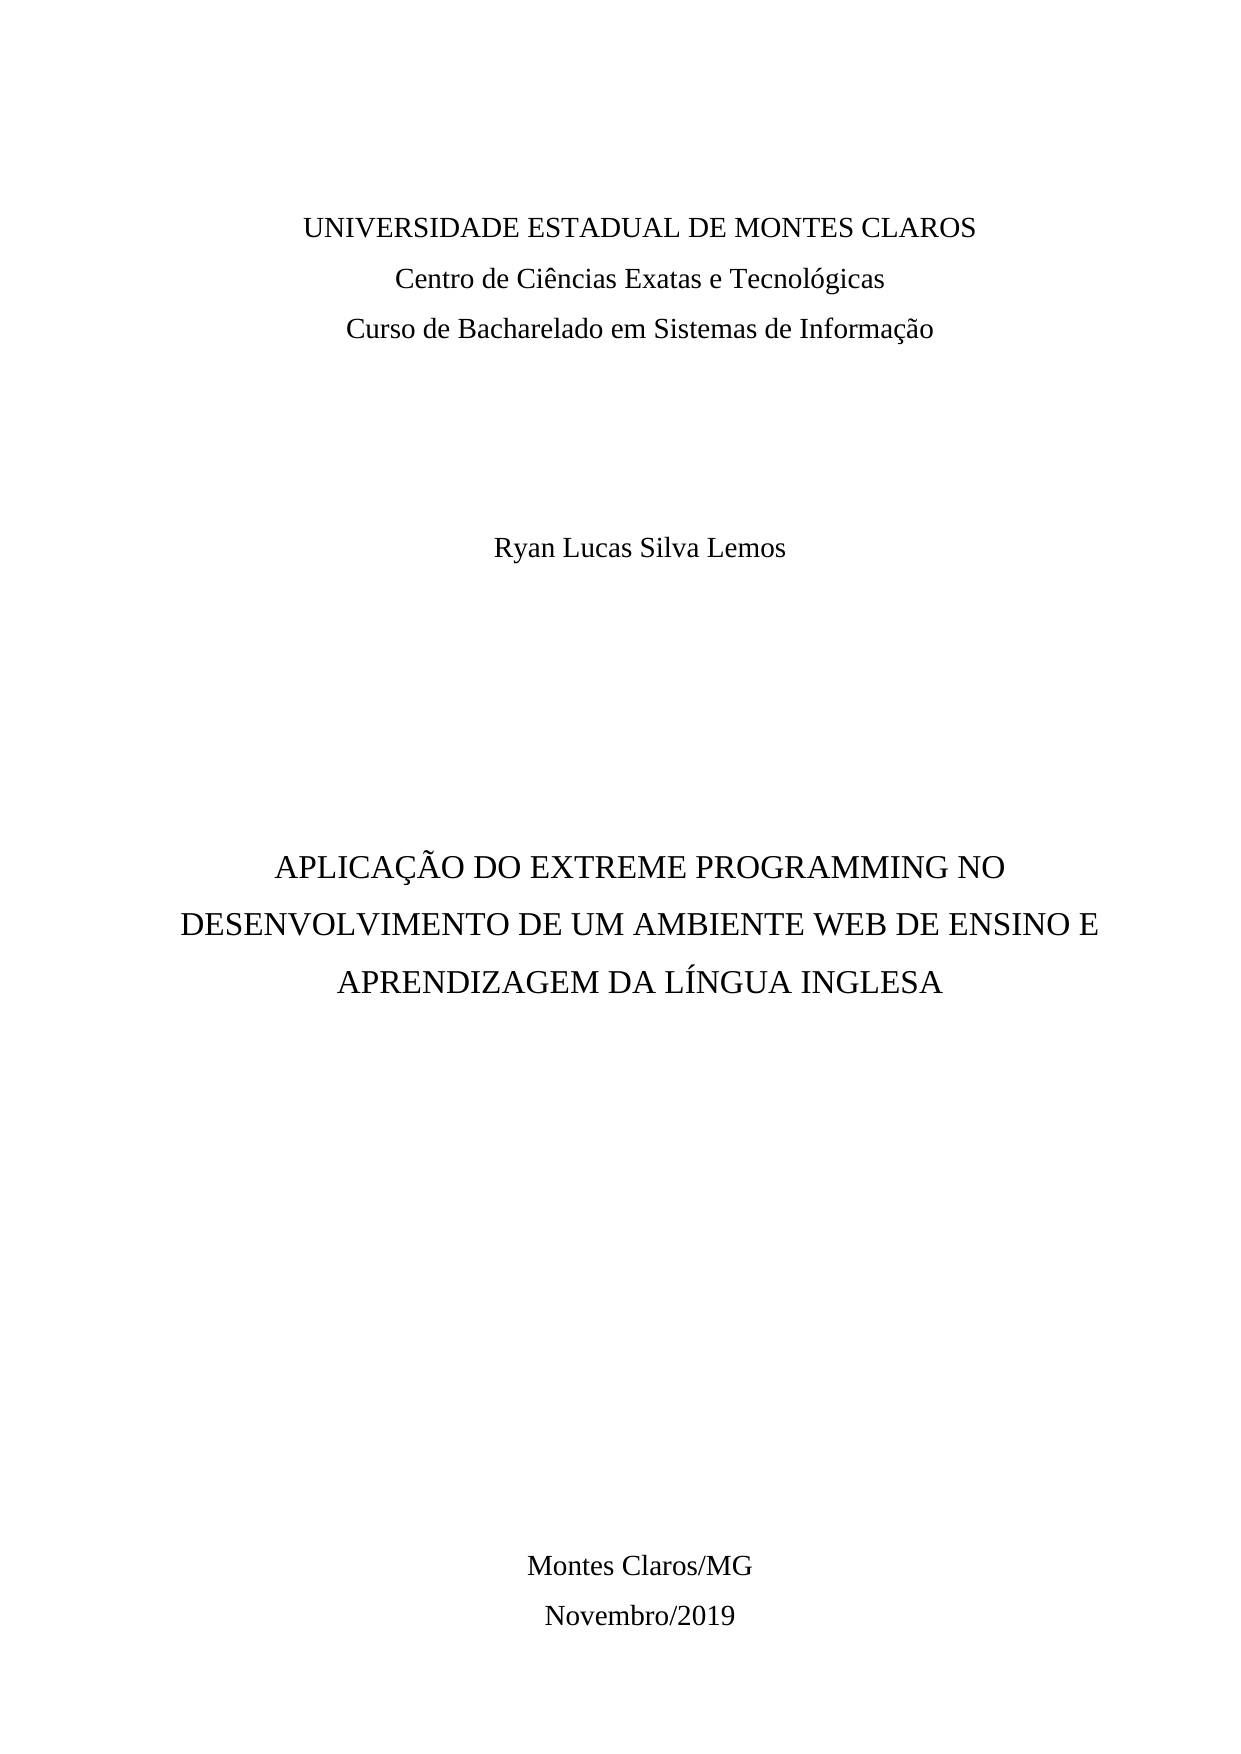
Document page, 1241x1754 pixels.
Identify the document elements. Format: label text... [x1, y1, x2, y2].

text Novembro/2019 [146, 1598, 1134, 1632]
text UNIVERSIDADE ESTADUAL DE MONTES CLAROS [146, 210, 1134, 244]
text Centro de Ciências Exatas e Tecnológicas [146, 261, 1134, 294]
text APLICAÇÃO DO EXTREME PROGRAMMING NO DESENVOLVIMENTO DE UM AMBIENTE WEB DE ENSINO E APRENDIZAGEM DA LÍNGUA INGLESA [146, 847, 1134, 1000]
text Ryan Lucas Silva Lemos [146, 530, 1134, 564]
text Curso de Bacharelado em Sistemas de Informação [146, 311, 1134, 344]
text Montes Claros/MG [146, 1548, 1134, 1581]
